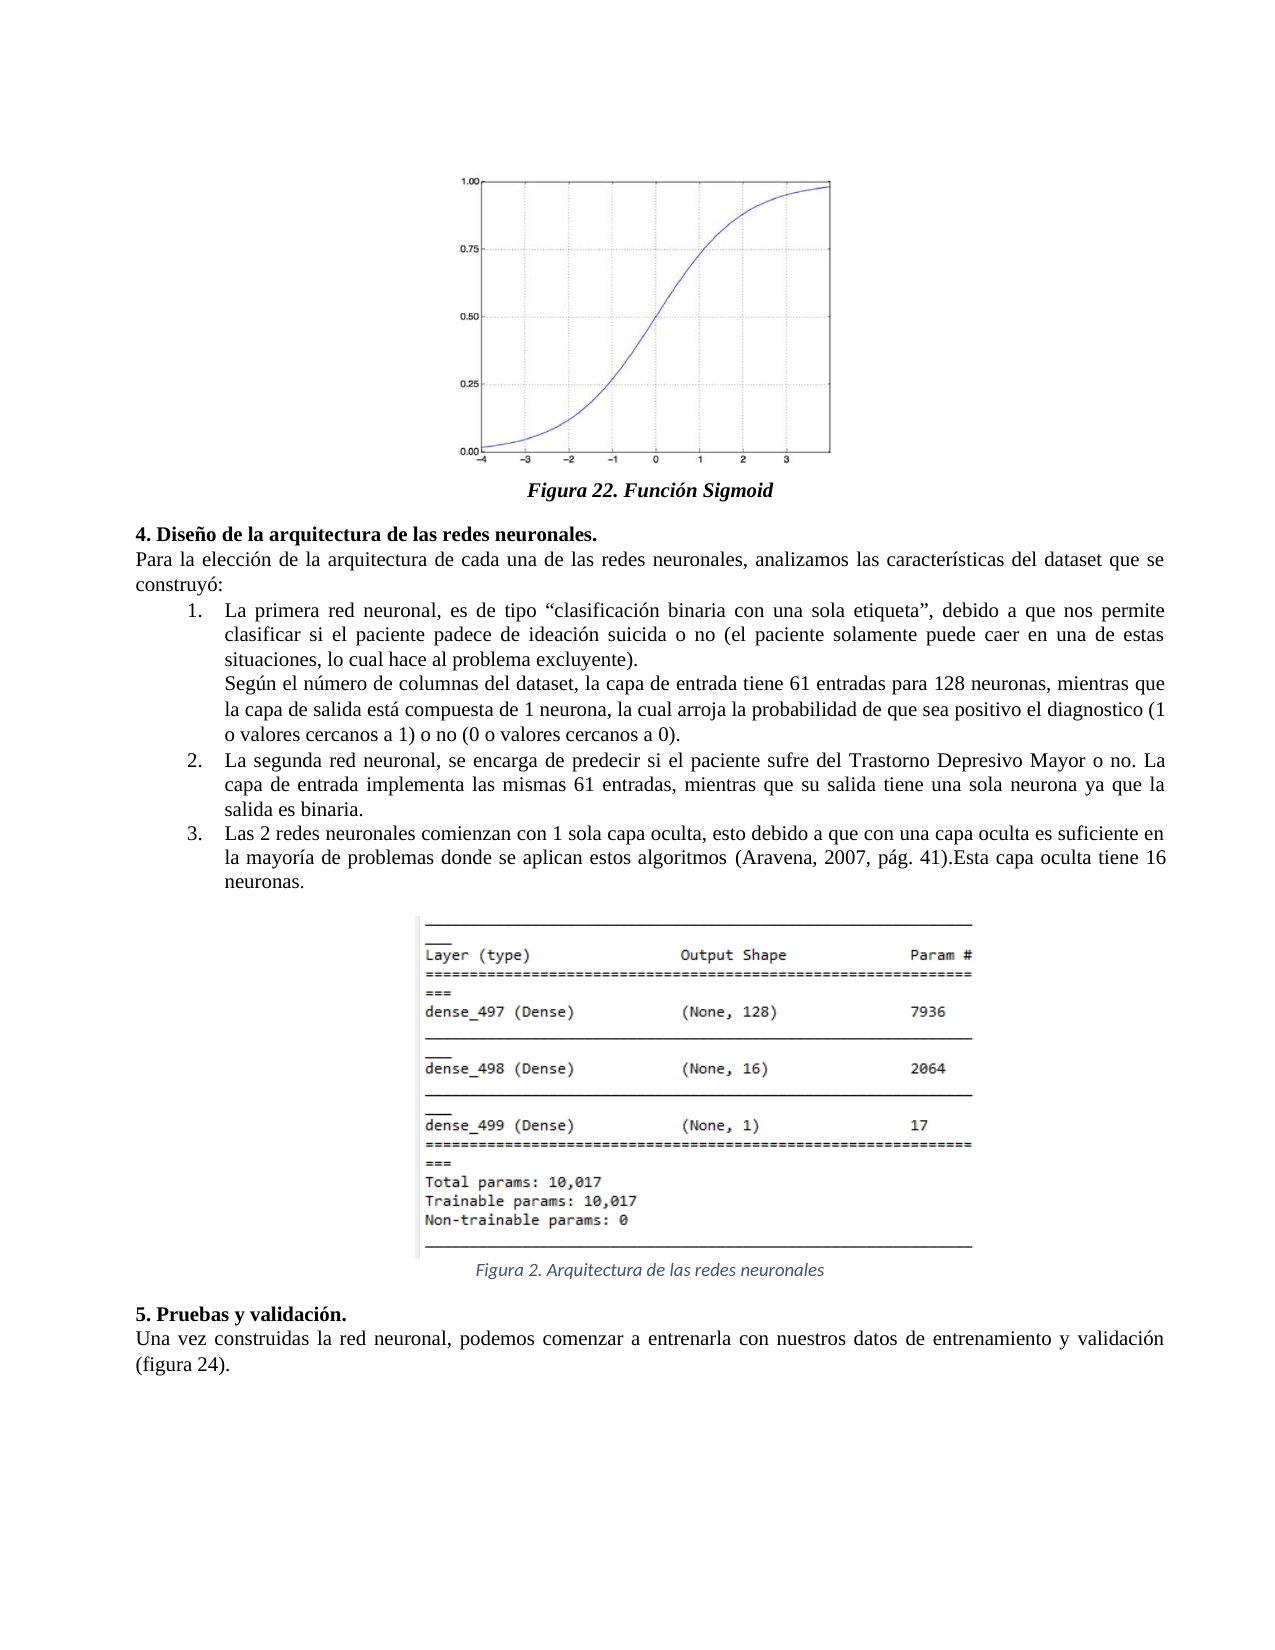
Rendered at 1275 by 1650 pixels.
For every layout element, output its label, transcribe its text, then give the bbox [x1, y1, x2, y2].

list La segunda red neuronal, se encarga de predecir si el paciente sufre del Trastorno Depresivo Mayor o no. La capa de entrada implementa las mismas 61 entradas, mientras que su salida tiene una sola neurona ya que la salida es binaria. [187, 748, 1167, 821]
picture [444, 156, 858, 478]
text Según el número de columnas del dataset, la capa de entrada tiene 61 entradas para 128 neuronas, mientras que la capa de salida está compuesta de 1 neurona, la cual arroja la probabilidad de que sea positivo el diagnostico (1 o valores cercanos a 1) o no (0 o valores cercanos a 0). [224, 671, 1167, 746]
text Figura 2. Arquitectura de las redes neuronales [135, 1258, 1167, 1281]
text Figura 22. Función Sigmoid [135, 477, 1167, 502]
text Una vez construidas la red neuronal, podemos comenzar a entrenarla con nuestros datos de entrenamiento y validación (figura 24). [135, 1326, 1167, 1376]
list Las 2 redes neuronales comienzan con 1 sola capa oculta, esto debido a que con una capa oculta es suficiente en la mayoría de problemas donde se aplican estos algoritmos .Esta capa oculta tiene 16 neuronas. [187, 821, 1167, 893]
text Para la elección de la arquitectura de cada una de las redes neuronales, analizamos las características del dataset que se construyó: [135, 546, 1167, 596]
subtitle 5. Pruebas y validación. [135, 1302, 1167, 1326]
picture [414, 916, 976, 1259]
subtitle 4. Diseño de la arquitectura de las redes neuronales. [135, 522, 1167, 546]
list La primera red neuronal, es de tipo “clasificación binaria con una sola etiqueta”, debido a que nos permite clasificar si el paciente padece de ideación suicida o no (el paciente solamente puede caer en una de estas situaciones, lo cual hace al problema excluyente). [187, 598, 1167, 671]
